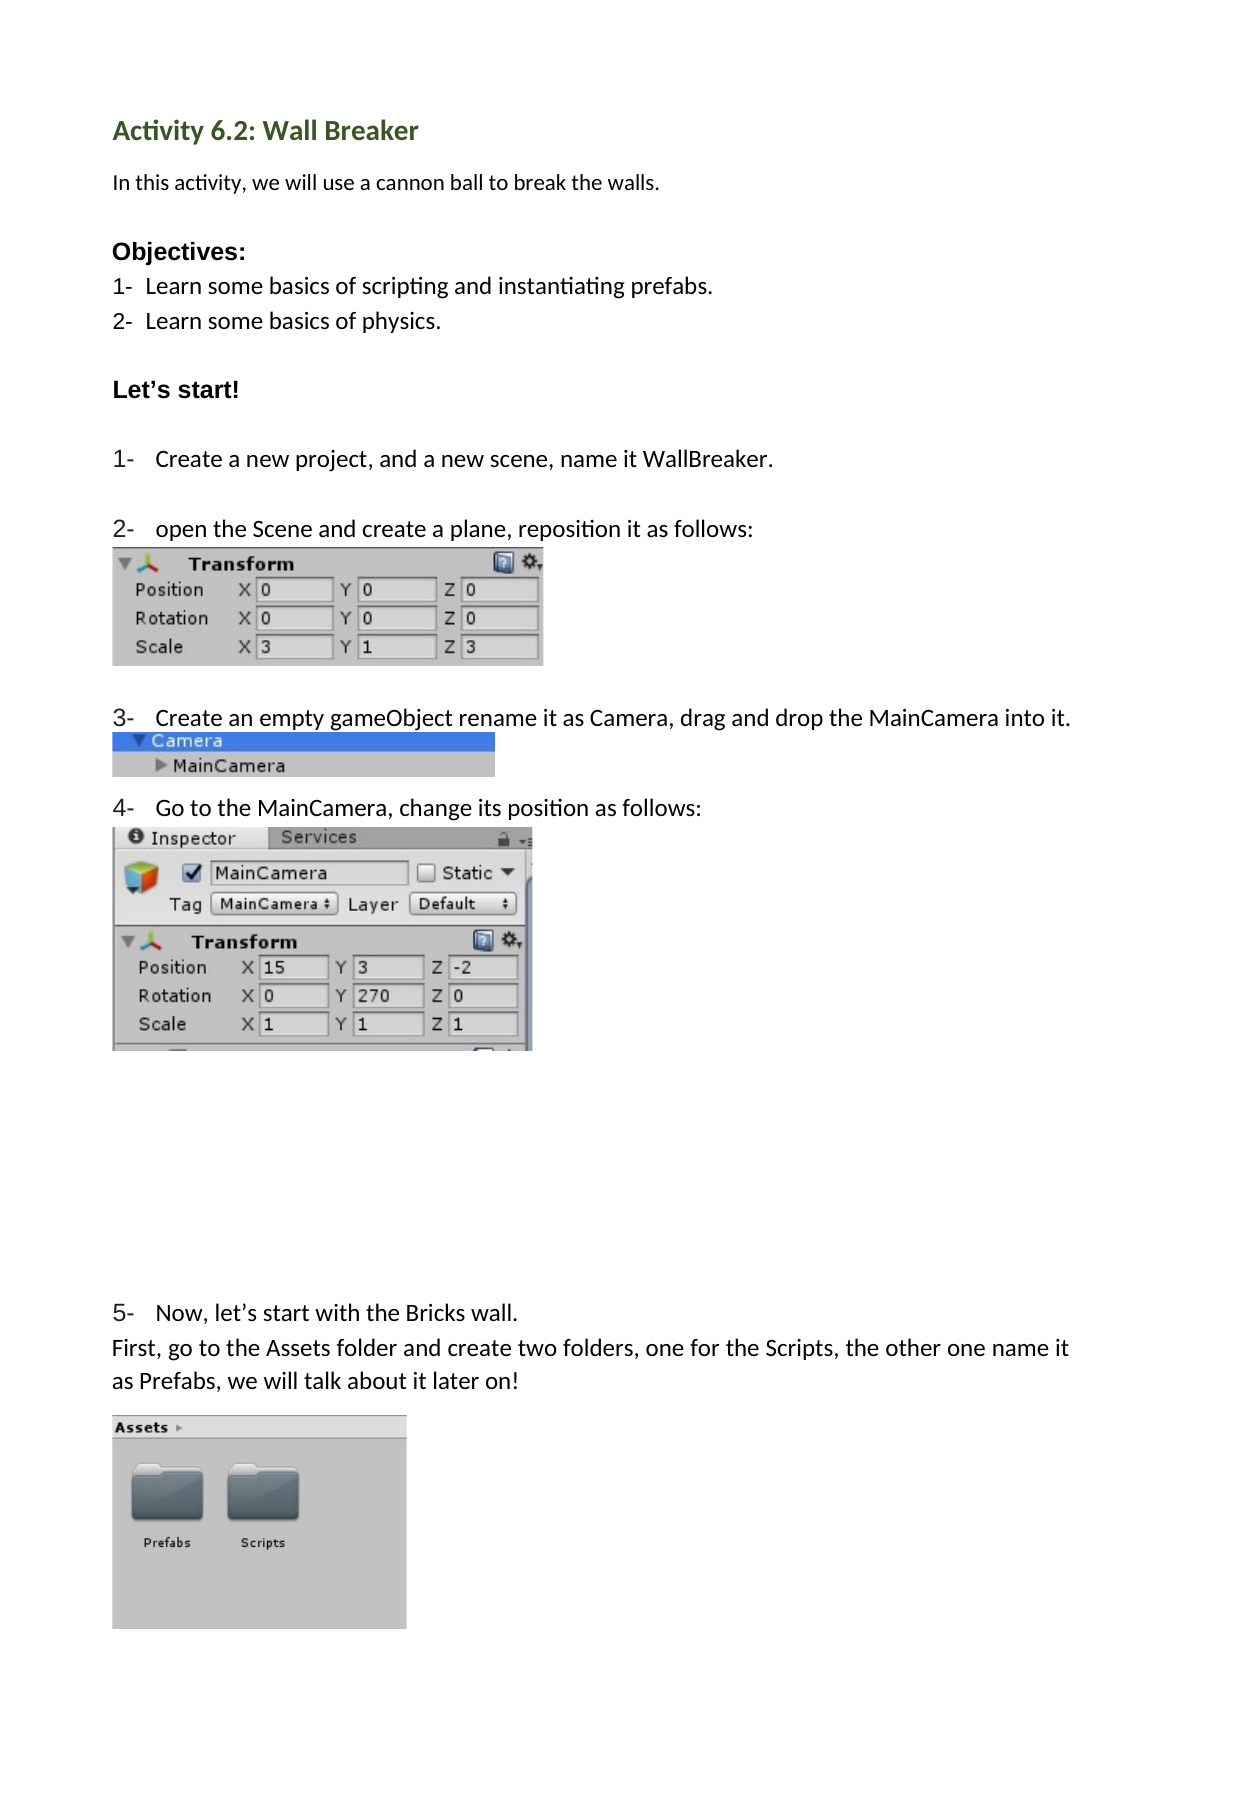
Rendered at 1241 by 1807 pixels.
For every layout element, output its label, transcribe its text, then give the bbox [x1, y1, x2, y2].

list Learn some basics of physics. [112, 305, 1072, 336]
picture [112, 732, 495, 777]
picture [112, 827, 533, 1051]
list Learn some basics of scripting and instantiating prefabs. [112, 270, 1072, 301]
text Activity 6.2: Wall Breaker [112, 112, 1152, 148]
list Create a new project, and a new scene, name it WallBreaker. [112, 443, 1072, 473]
list open the Scene and create a plane, reposition it as follows: [112, 513, 1072, 543]
text Let’s start! [112, 375, 1152, 404]
text In this activity, we will use a cannon ball to break the walls. [112, 168, 1152, 196]
list Now, let’s start with the Bricks wall. [112, 1298, 1072, 1328]
text First, go to the Assets folder and create two folders, one for the Scripts, the other one name it as Prefabs, we will talk about it later on! [112, 1333, 1072, 1396]
picture [112, 1415, 407, 1629]
picture [112, 547, 544, 666]
list Go to the MainCamera, change its position as follows: [112, 792, 1072, 823]
text Objectives: [112, 237, 1152, 265]
list Create an empty gameObject rename it as Camera, drag and drop the MainCamera into it. [112, 702, 1072, 733]
